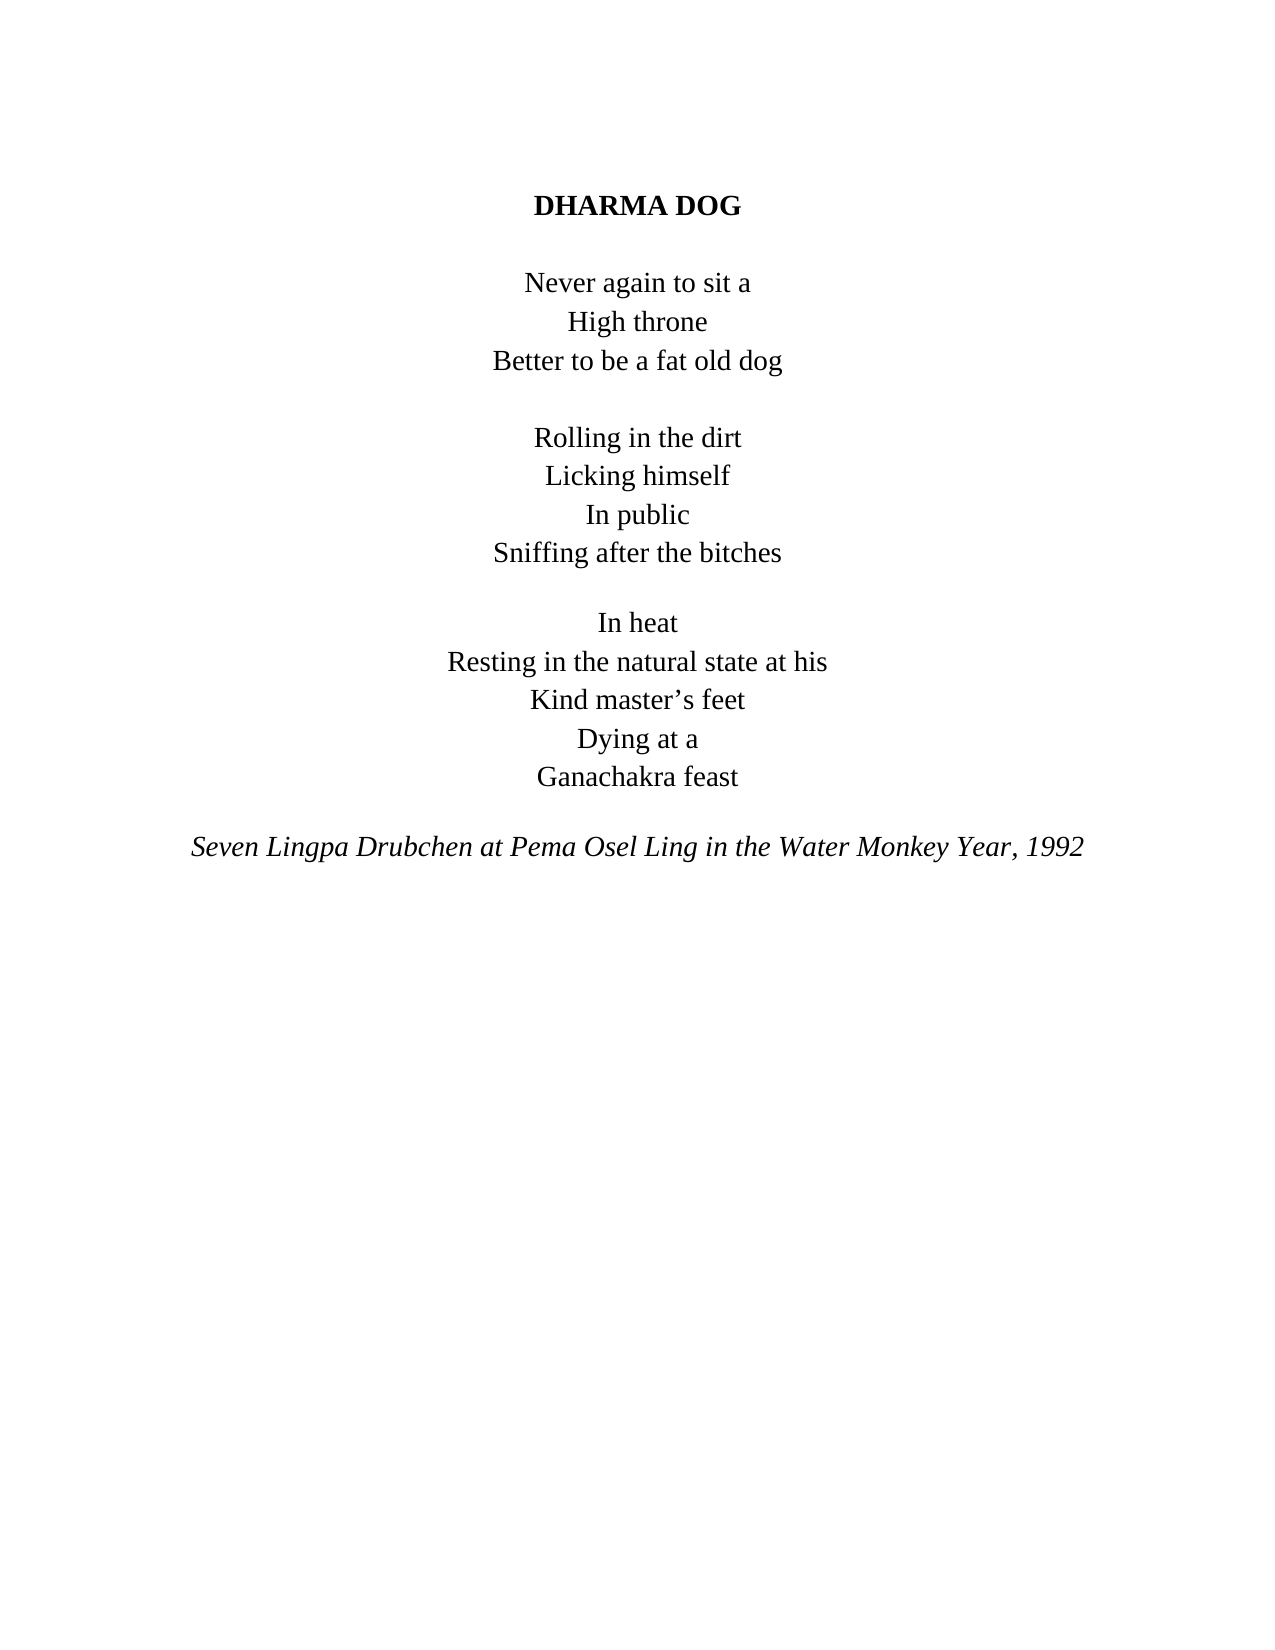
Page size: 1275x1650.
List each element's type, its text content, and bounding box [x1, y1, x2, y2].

text Better to be a fat old dog [150, 343, 1125, 376]
text In public [150, 497, 1125, 530]
text Never again to sit a [150, 266, 1125, 299]
text Resting in the natural state at his [150, 644, 1125, 677]
text High throne [150, 304, 1125, 338]
text Kind master’s feet [150, 682, 1125, 716]
text Sniffing after the bitches [150, 535, 1125, 569]
text In heat [150, 605, 1125, 639]
text Seven Lingpa Drubchen at Pema Osel Ling in the Water Monkey Year, 1992 [150, 829, 1125, 863]
text DHARMA DOG [150, 188, 1125, 222]
text Licking himself [150, 458, 1125, 492]
text Dying at a [150, 721, 1125, 754]
text Rolling in the dirt [150, 420, 1125, 453]
text Ganachakra feast [150, 759, 1125, 793]
